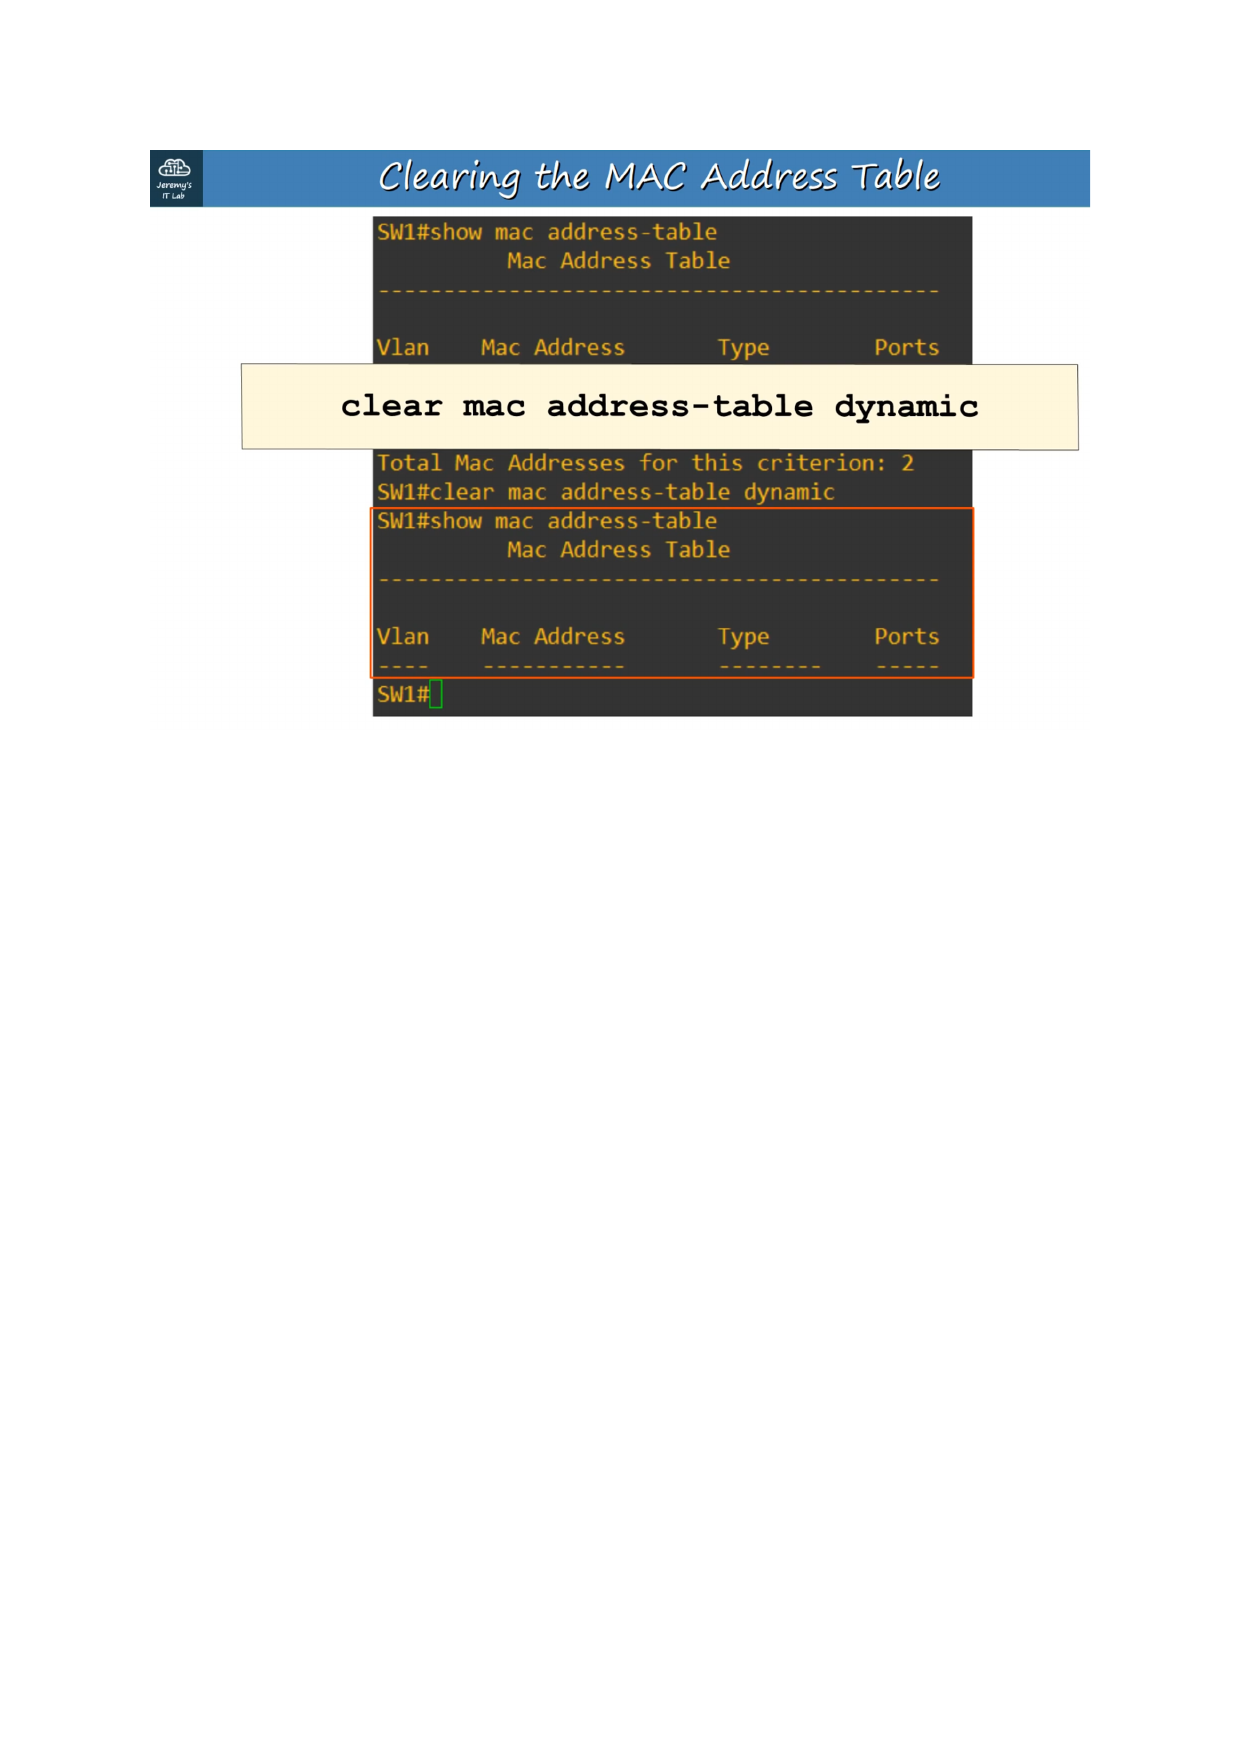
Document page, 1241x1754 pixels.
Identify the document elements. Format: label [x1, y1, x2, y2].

picture [150, 150, 1091, 730]
